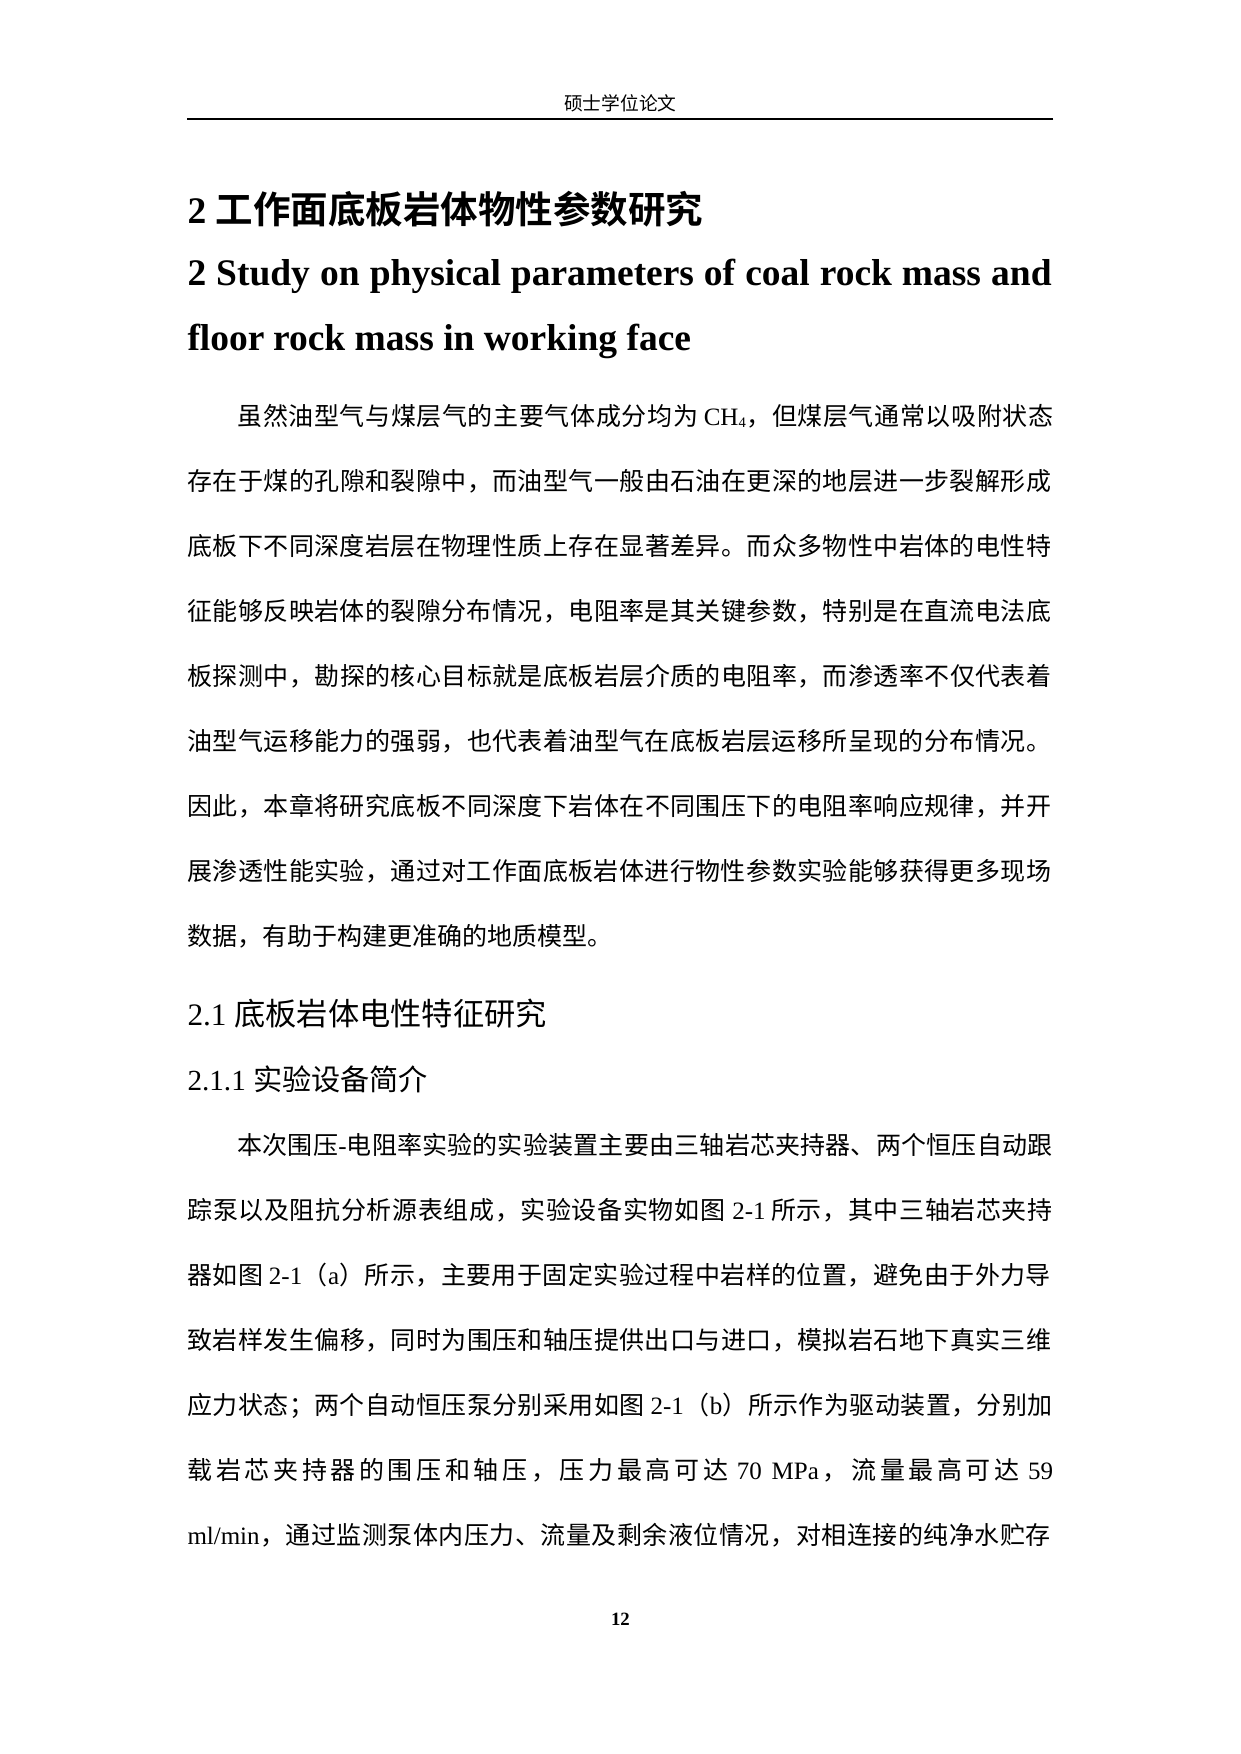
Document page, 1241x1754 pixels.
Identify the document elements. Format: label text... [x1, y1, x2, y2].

subtitle 工作面底板岩体物性参数研究 [187, 174, 1053, 239]
list 实验设备简介 [187, 1057, 1053, 1099]
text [187, 1111, 1053, 1566]
list 底板岩体电性特征研究（Study on Electrical Characteristics of Floor Rock Mass） [187, 979, 1053, 1044]
text 2 Study on physical parameters of coal rock mass and floor rock mass in working face [187, 239, 1053, 369]
text 虽然油型气与煤层气的主要气体成分均为CH4，但煤层气通常以吸附状态存在于煤的孔隙和裂隙中，而油型气一般由石油在更深的地层进一步裂解形成，底板下不同深度岩层在物理性质上存在显著差异。而众多物性中岩体的电性特征能够反映岩体的裂隙分布情况，电阻率是其关键参数，特别是在直流电法底板探测中，勘探的核心目标就是底板岩层介质的电阻率，而渗透率不仅代表着油型气运移能力的强弱，也代表着油型气在底板岩层运移所呈现的分布情况。因此，本章将研究底板不同深度下岩体在不同围压下的电阻率响应规律，并开展渗透性能实验，通过对工作面底板岩体进行物性参数实验能够获得更多现场数据，有助于构建更准确的地质模型。 [187, 382, 1053, 967]
